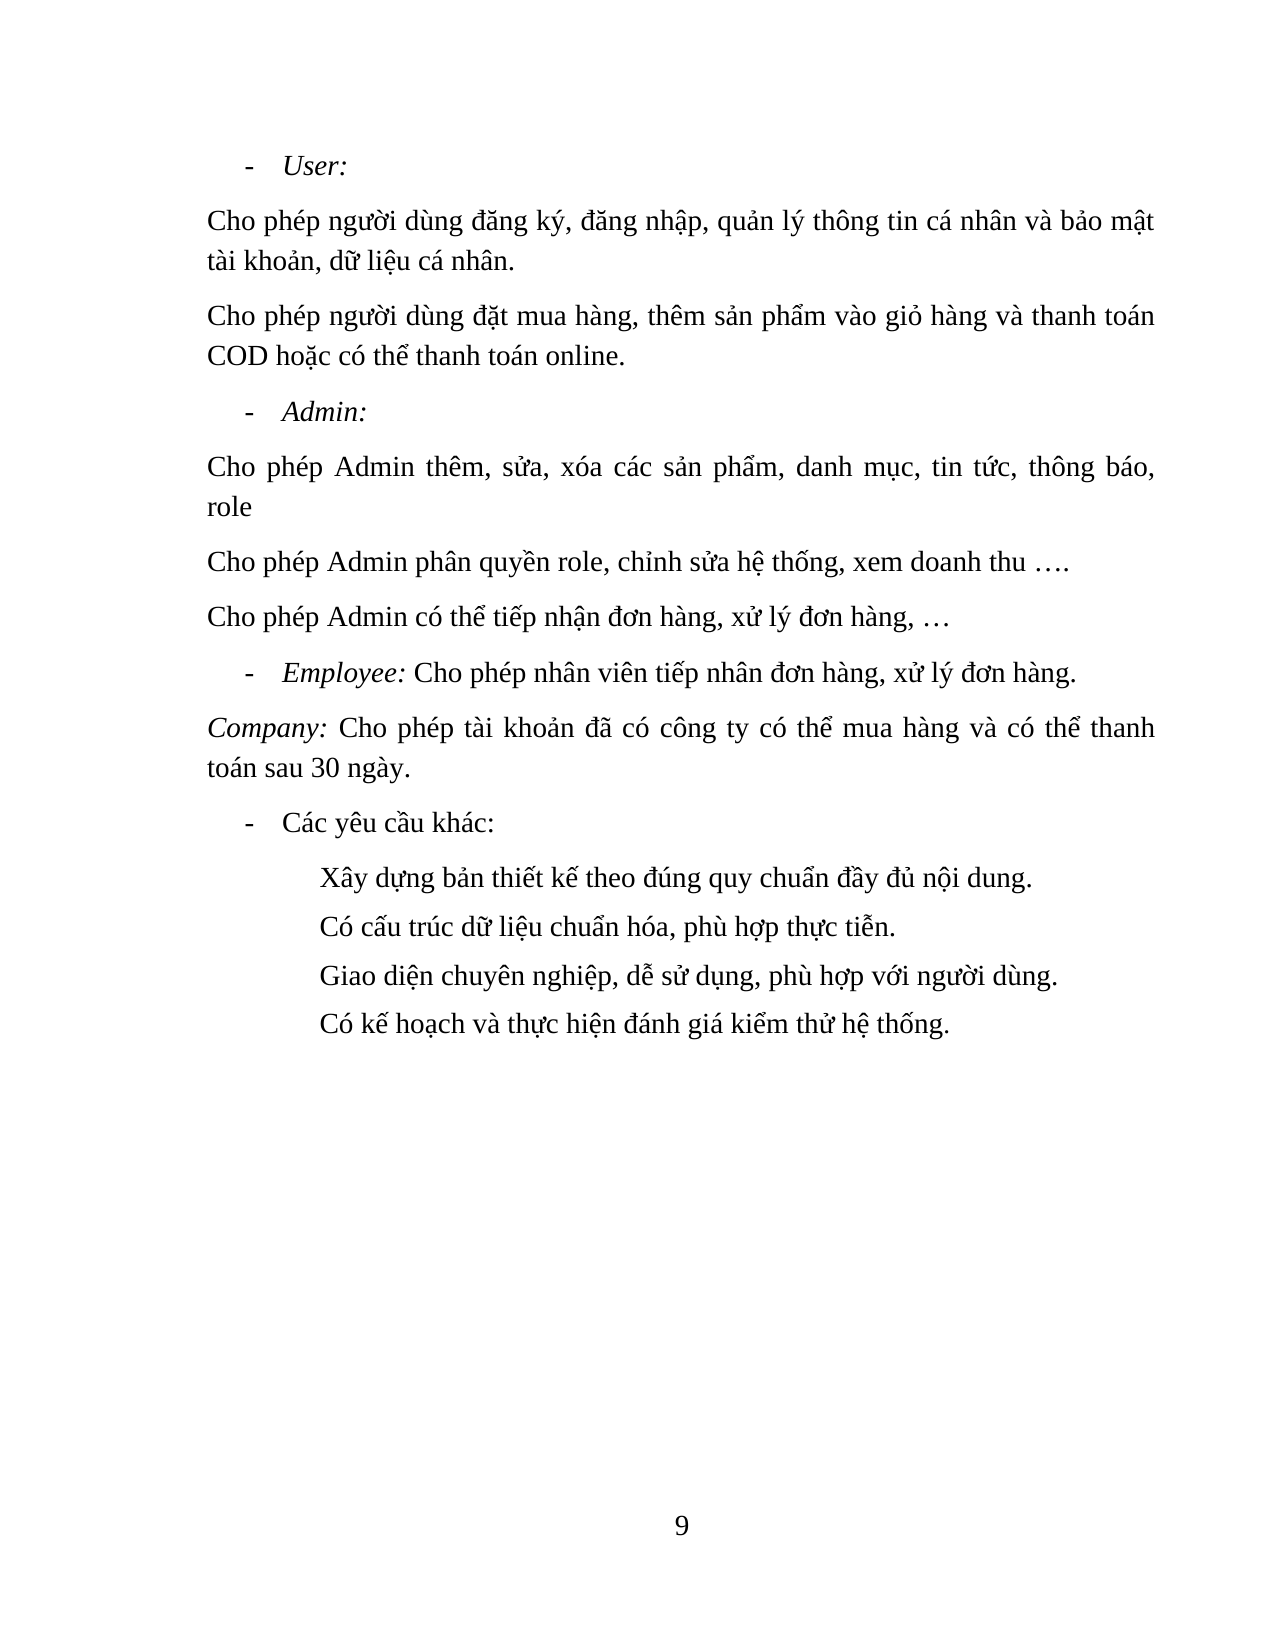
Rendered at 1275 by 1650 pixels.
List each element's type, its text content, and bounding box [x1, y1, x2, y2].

list Các yêu cầu khác: [244, 805, 1157, 839]
list Employee: Cho phép nhân viên tiếp nhân đơn hàng, xử lý đơn hàng. [244, 655, 1157, 688]
text Cho phép người dùng đăng ký, đăng nhập, quản lý thông tin cá nhân và bảo mật tài khoản, dữ liệu cá nhân. [207, 203, 1157, 277]
list Admin: [244, 394, 1157, 427]
text Có cấu trúc dữ liệu chuẩn hóa, phù hợp thực tiễn. [319, 909, 1157, 943]
text Cho phép người dùng đặt mua hàng, thêm sản phẩm vào giỏ hàng và thanh toán COD hoặc có thể thanh toán online. [207, 298, 1157, 372]
text Cho phép Admin có thể tiếp nhận đơn hàng, xử lý đơn hàng, … [207, 599, 1157, 633]
text Giao diện chuyên nghiệp, dễ sử dụng, phù hợp với người dùng. [319, 958, 1157, 991]
text Cho phép Admin thêm, sửa, xóa các sản phẩm, danh mục, tin tức, thông báo, role [207, 449, 1157, 523]
text Company: Cho phép tài khoản đã có công ty có thể mua hàng và có thể thanh toán sau 30 ngày. [207, 710, 1157, 784]
text Có kế hoạch và thực hiện đánh giá kiểm thử hệ thống. [319, 1006, 1157, 1040]
text Xây dựng bản thiết kế theo đúng quy chuẩn đầy đủ nội dung. [244, 861, 1157, 894]
list User: [244, 148, 1157, 181]
text Cho phép Admin phân quyền role, chỉnh sửa hệ thống, xem doanh thu …. [207, 544, 1157, 578]
